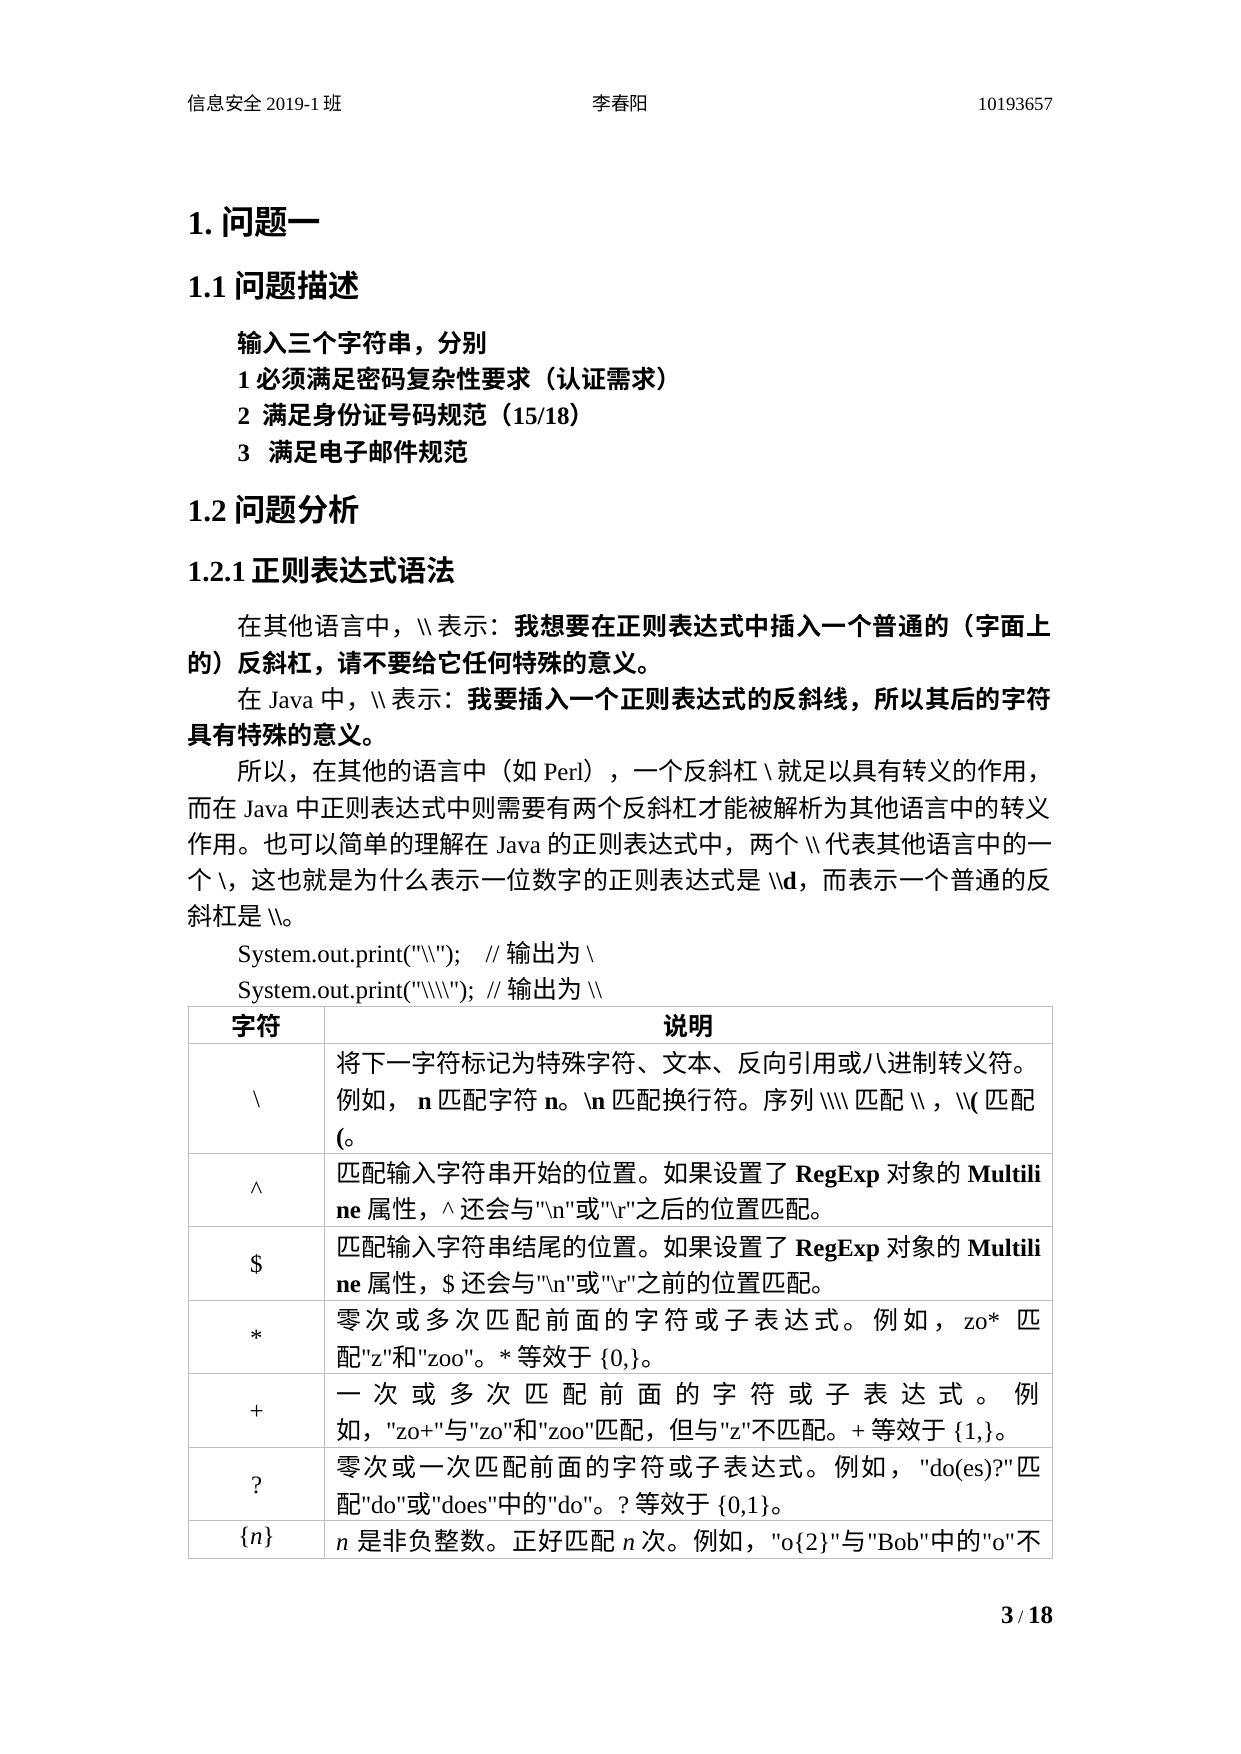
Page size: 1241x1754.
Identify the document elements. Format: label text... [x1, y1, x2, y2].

table_cell $ [189, 1227, 324, 1300]
text 在 Java 中，\\ 表示：我要插入一个正则表达式的反斜线，所以其后的字符具有特殊的意义。 [187, 679, 1053, 752]
text 2 满足身份证号码规范（15/18） [187, 396, 1053, 432]
table_header 字符 [189, 1007, 324, 1043]
table_cell 匹配输入字符串结尾的位置。如果设置了 RegExp 对象的 Multiline 属性，$ 还会与"\n"或"\r"之前的位置匹配。 [325, 1227, 1052, 1300]
table_cell \ [189, 1044, 324, 1153]
table_cell ? [189, 1448, 324, 1520]
table_cell 匹配输入字符串开始的位置。如果设置了 RegExp 对象的 Multiline 属性，^ 还会与"\n"或"\r"之后的位置匹配。 [325, 1154, 1052, 1226]
text 所以，在其他的语言中（如 Perl），一个反斜杠 \ 就足以具有转义的作用，而在 Java 中正则表达式中则需要有两个反斜杠才能被解析为其他语言中的转义作用。也可以简单的理解在 Java 的正则表达式中，两个 \\ 代表其他语言中的一个 \，这也就是为什么表示一位数字的正则表达式是 \\d，而表示一个普通的反斜杠是 \\。 [187, 752, 1053, 933]
text 1 必须满足密码复杂性要求（认证需求） [187, 359, 1053, 396]
table_cell 零次或一次匹配前面的字符或子表达式。例如，"do(es)?"匹配"do"或"does"中的"do"。? 等效于 {0,1}。 [325, 1448, 1052, 1520]
table_cell {n} [189, 1521, 324, 1558]
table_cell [325, 1521, 1052, 1558]
table_cell 一次或多次匹配前面的字符或子表达式。例如，"zo+"与"zo"和"zoo"匹配，但与"z"不匹配。+ 等效于 {1,}。 [325, 1374, 1052, 1447]
table_cell 零次或多次匹配前面的字符或子表达式。例如，zo* 匹配"z"和"zoo"。* 等效于 {0,}。 [325, 1301, 1052, 1373]
text System.out.print("\\"); // 输出为 \ [187, 933, 1053, 969]
table_cell * [189, 1301, 324, 1373]
table_cell + [189, 1374, 324, 1447]
subtitle 1. 问题一 [187, 196, 1053, 244]
text 3 满足电子邮件规范 [187, 432, 1053, 468]
table_cell ^ [189, 1154, 324, 1226]
text 输入三个字符串，分别 [187, 323, 1053, 359]
text System.out.print("\\\\"); // 输出为 \\ [187, 969, 1053, 1006]
text 在其他语言中，\\ 表示：我想要在正则表达式中插入一个普通的（字面上的）反斜杠，请不要给它任何特殊的意义。 [187, 607, 1053, 679]
subtitle 1.2 问题分析 [187, 485, 1053, 531]
table_header 说明 [325, 1007, 1052, 1043]
subtitle 1.2.1正则表达式语法 [187, 547, 1053, 590]
subtitle 1.1 问题描述 [187, 261, 1053, 306]
table_cell 将下一字符标记为特殊字符、文本、反向引用或八进制转义符。例如， n匹配字符 n。\n 匹配换行符。序列 \\\\ 匹配 \\ ，\\( 匹配 (。 [325, 1044, 1052, 1153]
